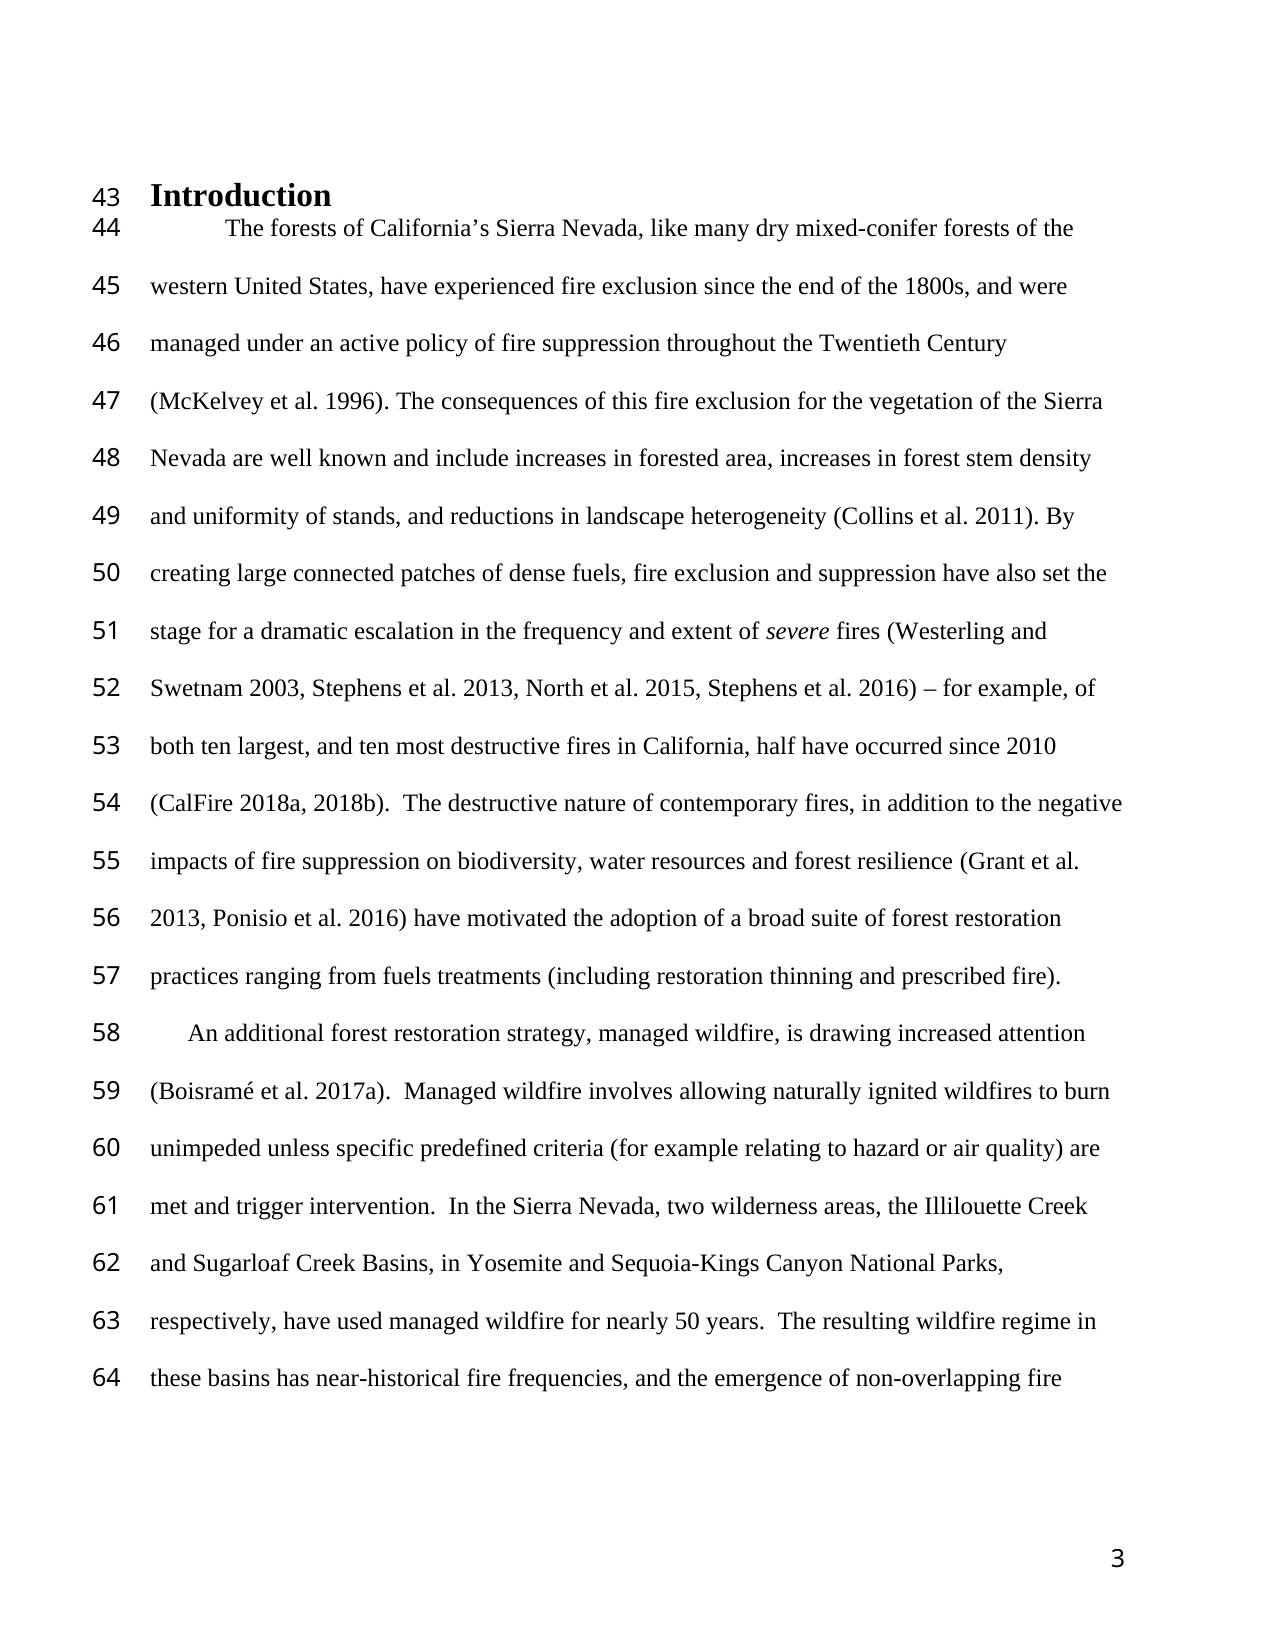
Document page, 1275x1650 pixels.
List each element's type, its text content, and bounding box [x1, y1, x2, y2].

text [150, 1018, 1125, 1392]
text The forests of California’s Sierra Nevada, like many dry mixed-conifer forests of the western United States, have experienced fire exclusion since the end of the 1800s, and were managed under an active policy of fire suppression throughout the Twentieth Century (McKelvey et al. 1996). The consequences of this fire exclusion for the vegetation of the Sierra Nevada are well known and include increases in forested area, increases in forest stem density and uniformity of stands, and reductions in landscape heterogeneity (Collins et al. 2011). By creating large connected patches of dense fuels, fire exclusion and suppression have also set the stage for a dramatic escalation in the frequency and extent of severe fires (Westerling and Swetnam 2003, Stephens et al. 2013, North et al. 2015, Stephens et al. 2016) – for example, of both ten largest, and ten most destructive fires in California, half have occurred since 2010 (CalFire 2018a, 2018b). The destructive nature of contemporary fires, in addition to the negative impacts of fire suppression on biodiversity, water resources and forest resilience (Grant et al. 2013, Ponisio et al. 2016) have motivated the adoption of a broad suite of forest restoration practices ranging from fuels treatments (including restoration thinning and prescribed fire). [150, 213, 1125, 989]
subtitle Introduction [150, 175, 1125, 213]
